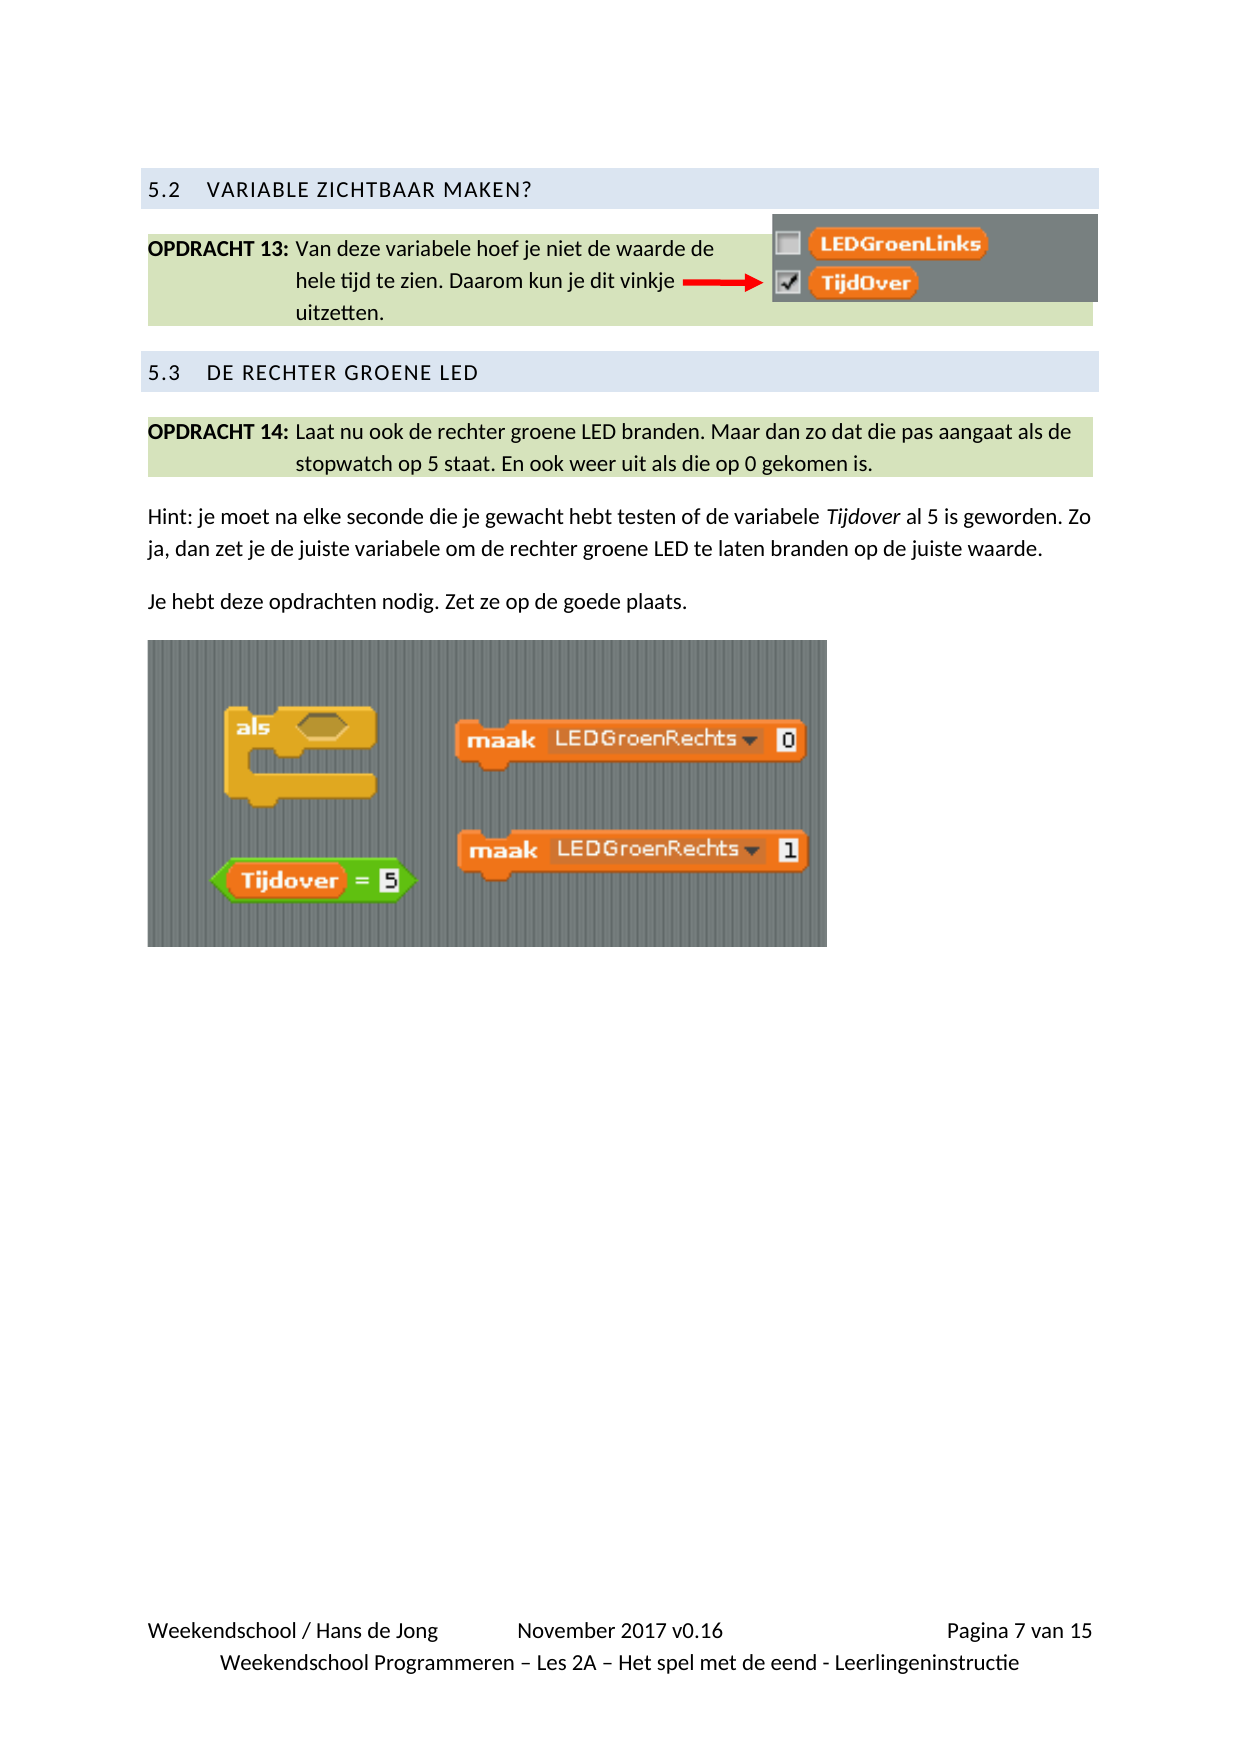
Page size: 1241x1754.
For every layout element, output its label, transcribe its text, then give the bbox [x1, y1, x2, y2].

text Van deze variabele hoef je niet de waarde de hele tijd te zien. Daarom kun je dit vinkje uitzetten. [148, 234, 1093, 326]
text Hint: je moet na elke seconde die je gewacht hebt testen of de variabele Tijdover al 5 is geworden. Zo ja, dan zet je de juiste variabele om de rechter groene LED te laten branden op de juiste waarde. [148, 502, 1093, 562]
picture [147, 640, 827, 947]
picture [772, 214, 1098, 302]
subtitle De rechter groene LED [148, 358, 1093, 386]
text Laat nu ook de rechter groene LED branden. Maar dan zo dat die pas aangaat als de stopwatch op 5 staat. En ook weer uit als die op 0 gekomen is. [148, 417, 1093, 477]
subtitle Variable zichtbaar maken? [148, 175, 1093, 203]
text Je hebt deze opdrachten nodig. Zet ze op de goede plaats. [148, 587, 1093, 615]
